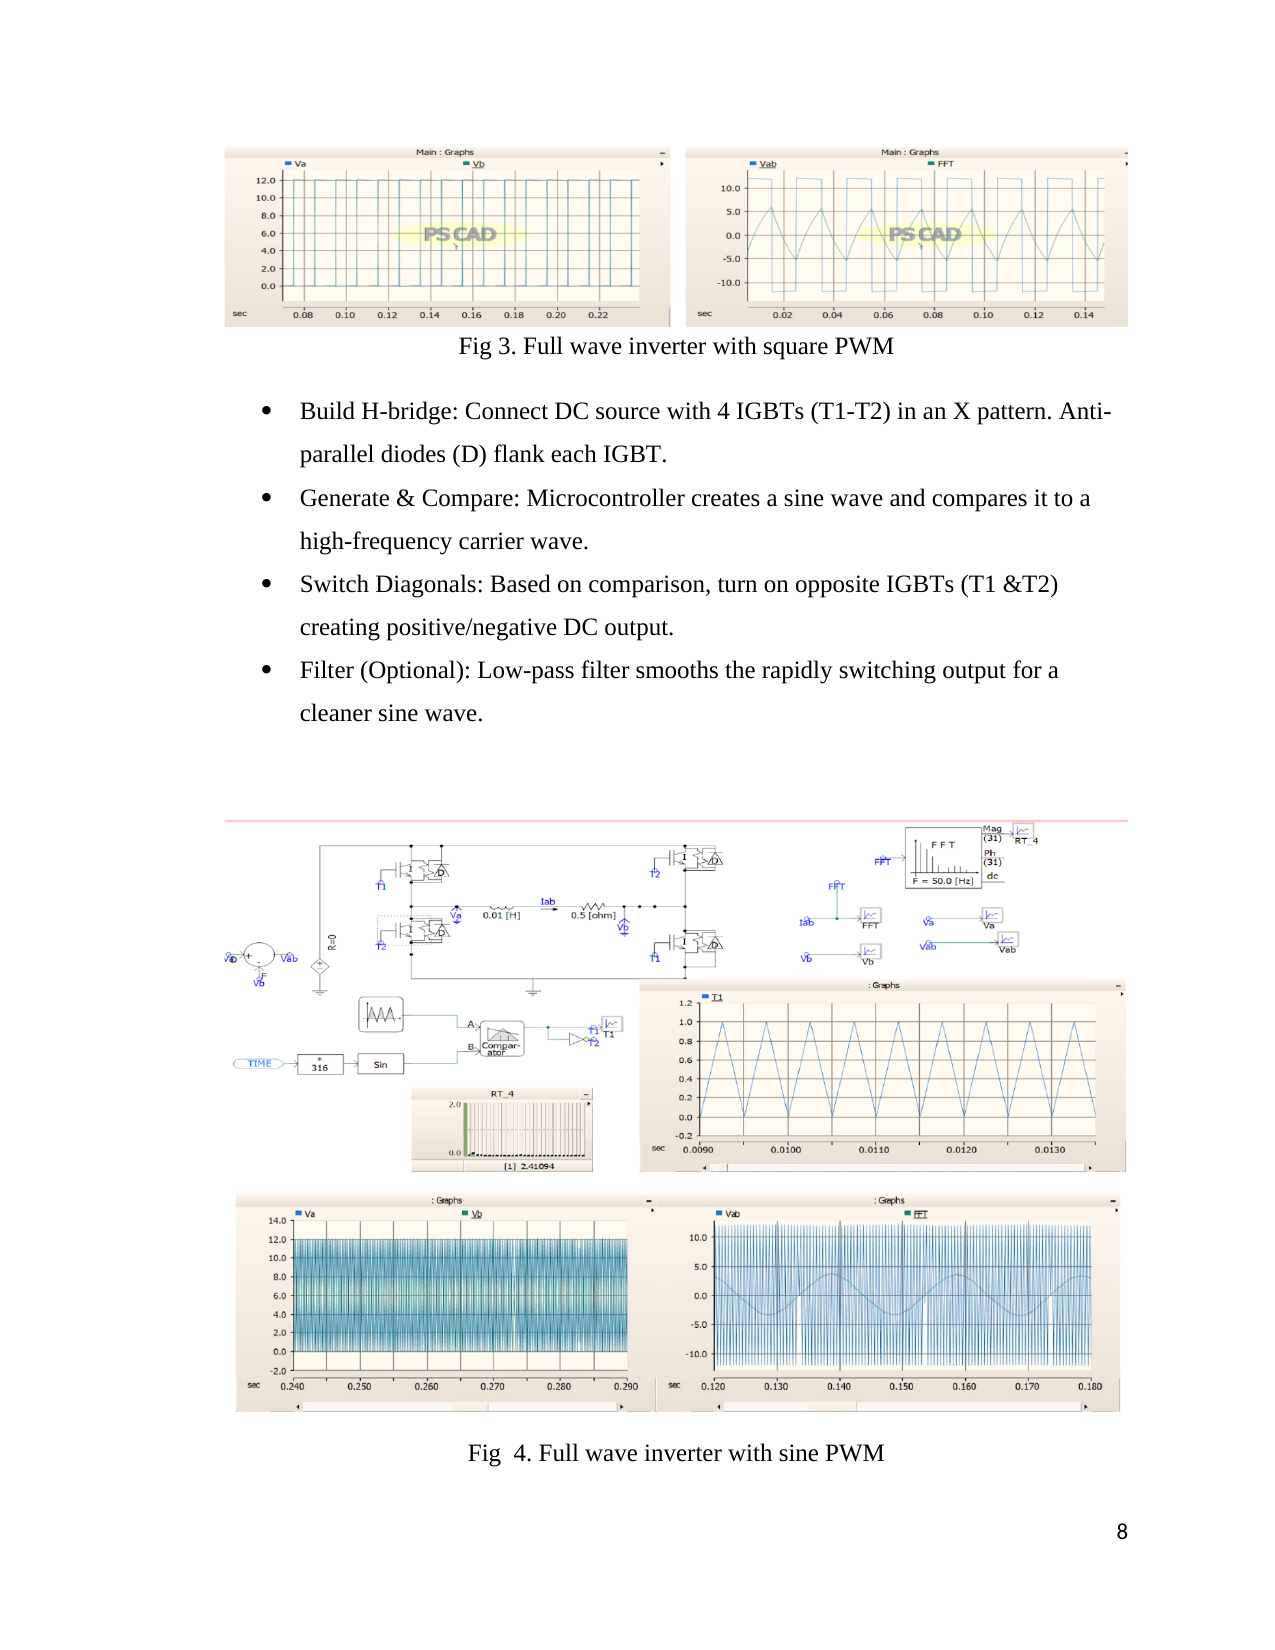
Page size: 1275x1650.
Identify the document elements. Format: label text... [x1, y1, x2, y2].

list Build H-bridge: Connect DC source with 4 IGBTs (T1-T2) in an X pattern. Anti-parallel diodes (D) flank each IGBT. [262, 396, 1128, 468]
picture [224, 820, 1128, 1174]
text Fig 4. Full wave inverter with sine PWM [224, 1438, 1128, 1467]
list Generate & Compare: Microcontroller creates a sine wave and compares it to a high-frequency carrier wave. [262, 483, 1128, 554]
picture [224, 1189, 1128, 1422]
list Switch Diagonals: Based on comparison, turn on opposite IGBTs (T1 &T2) creating positive/negative DC output. [262, 569, 1128, 641]
picture [224, 147, 1128, 327]
text Fig 3. Full wave inverter with square PWM [224, 331, 1128, 360]
list Filter (Optional): Low-pass filter smooths the rapidly switching output for a cleaner sine wave. [262, 655, 1128, 727]
